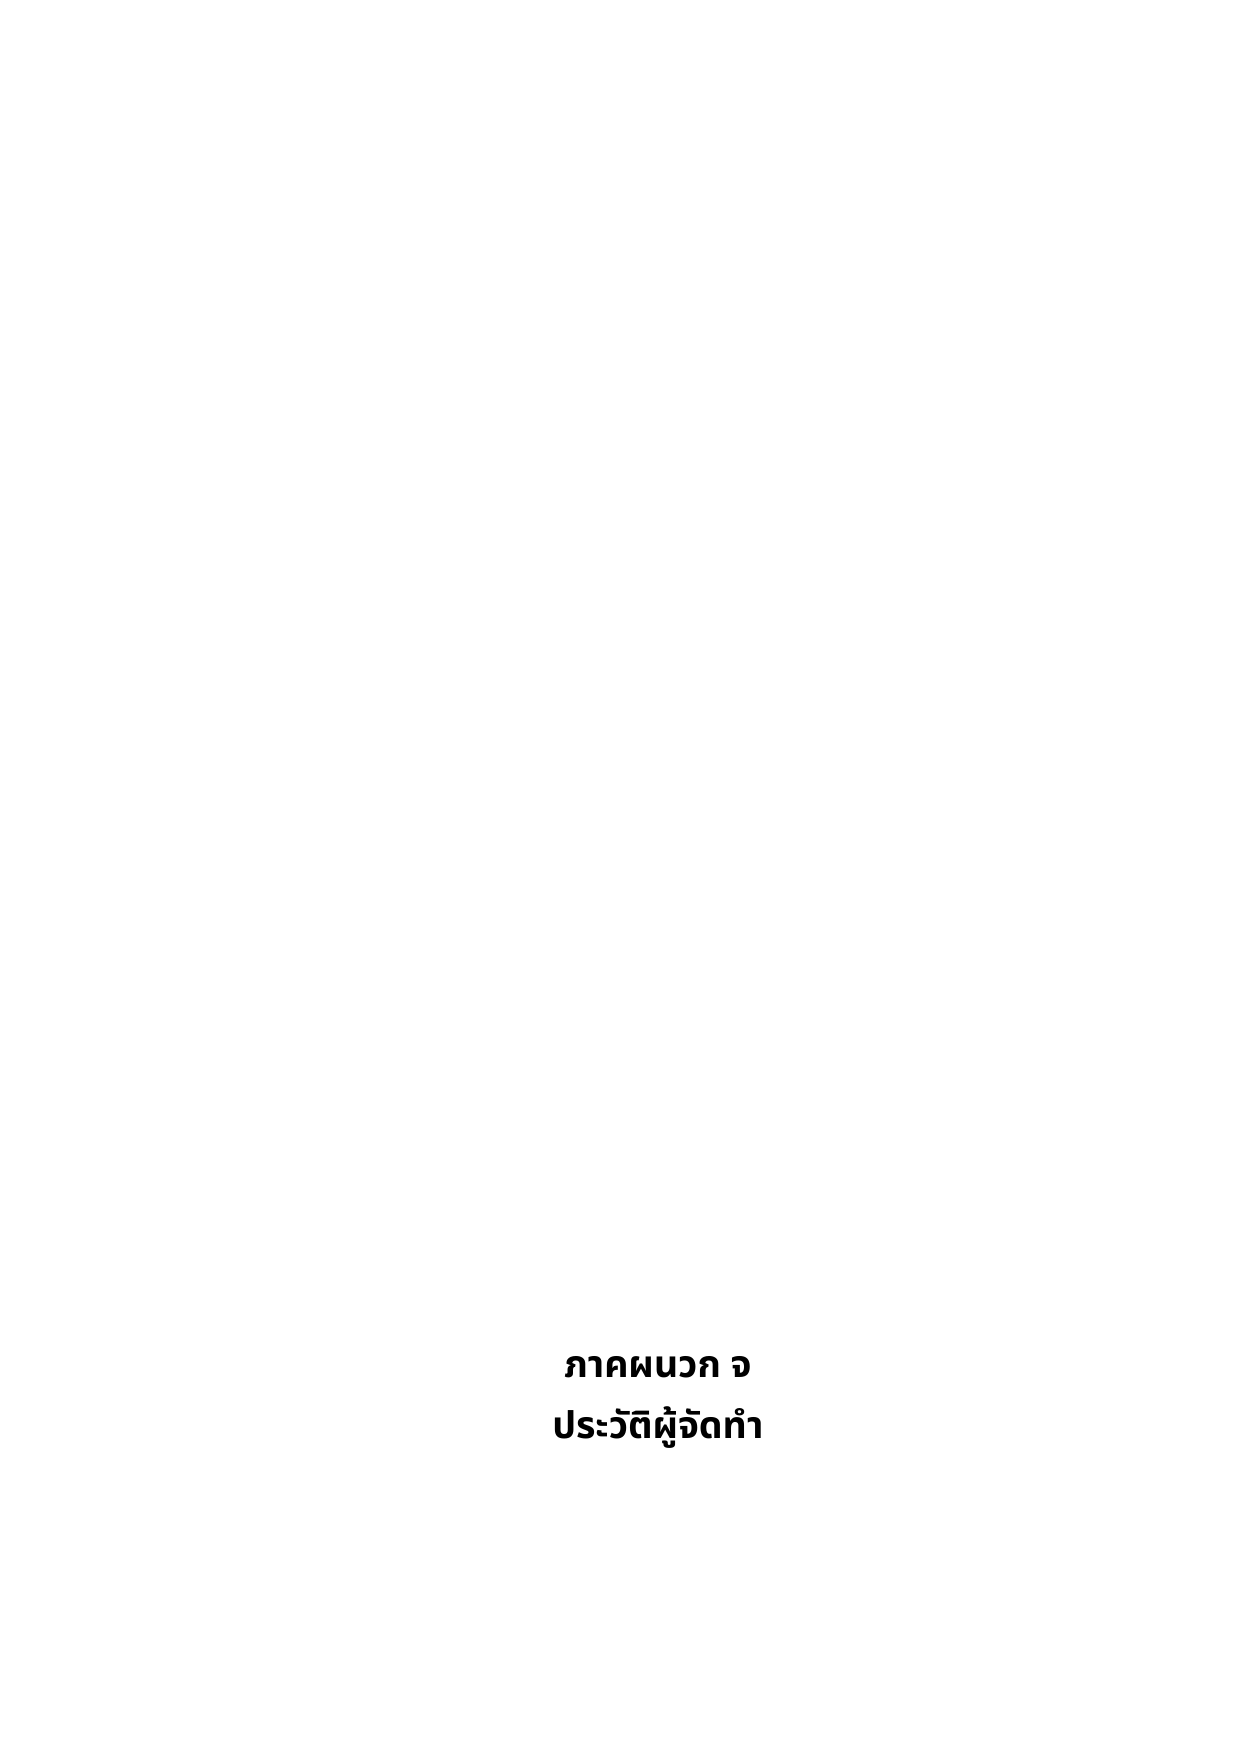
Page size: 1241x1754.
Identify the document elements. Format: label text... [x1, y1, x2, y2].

text ภาคผนวก จ [225, 1338, 1090, 1394]
text ประวัติผู้จัดทำ [225, 1399, 1090, 1456]
